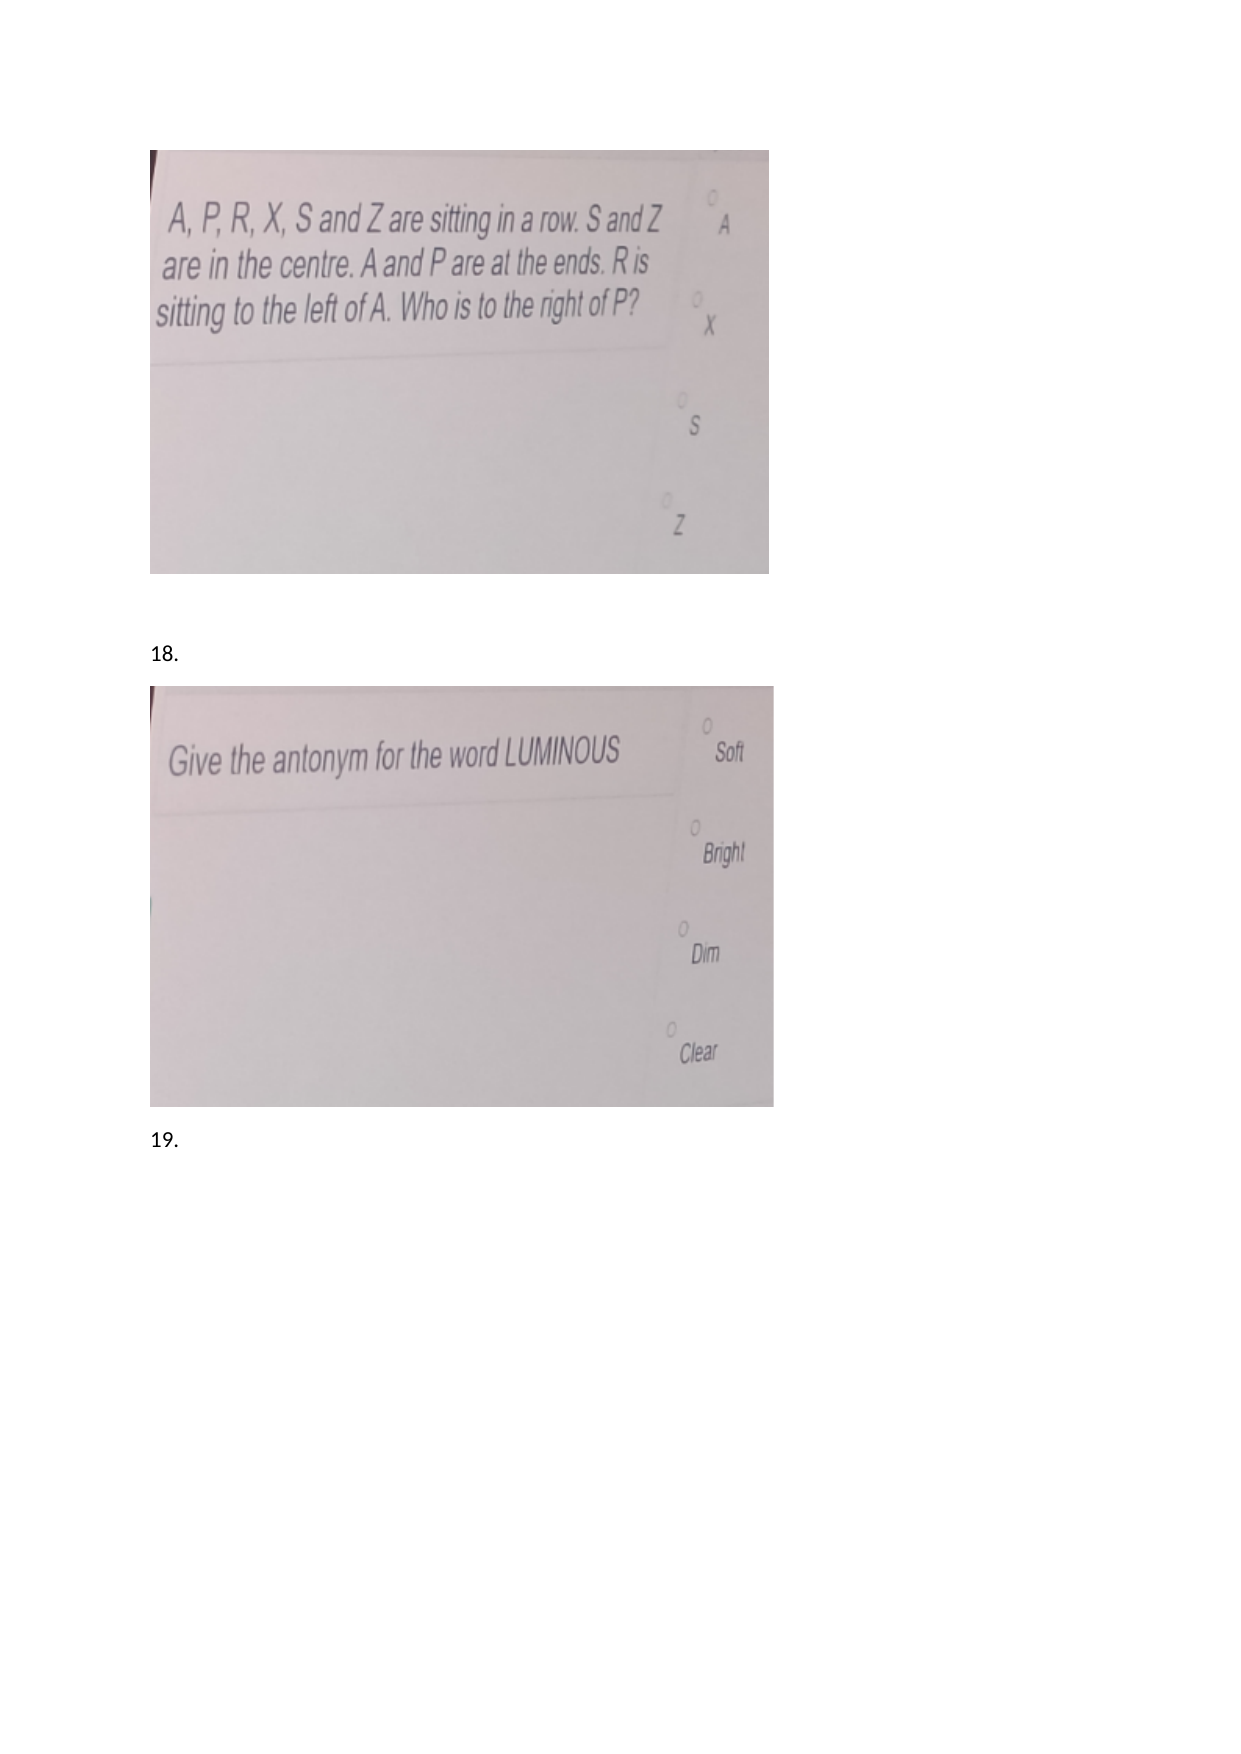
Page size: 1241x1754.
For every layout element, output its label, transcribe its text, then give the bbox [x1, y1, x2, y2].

text 18. [150, 639, 1090, 667]
picture [150, 686, 774, 1107]
text 19. [150, 1125, 1090, 1153]
picture [150, 150, 769, 574]
